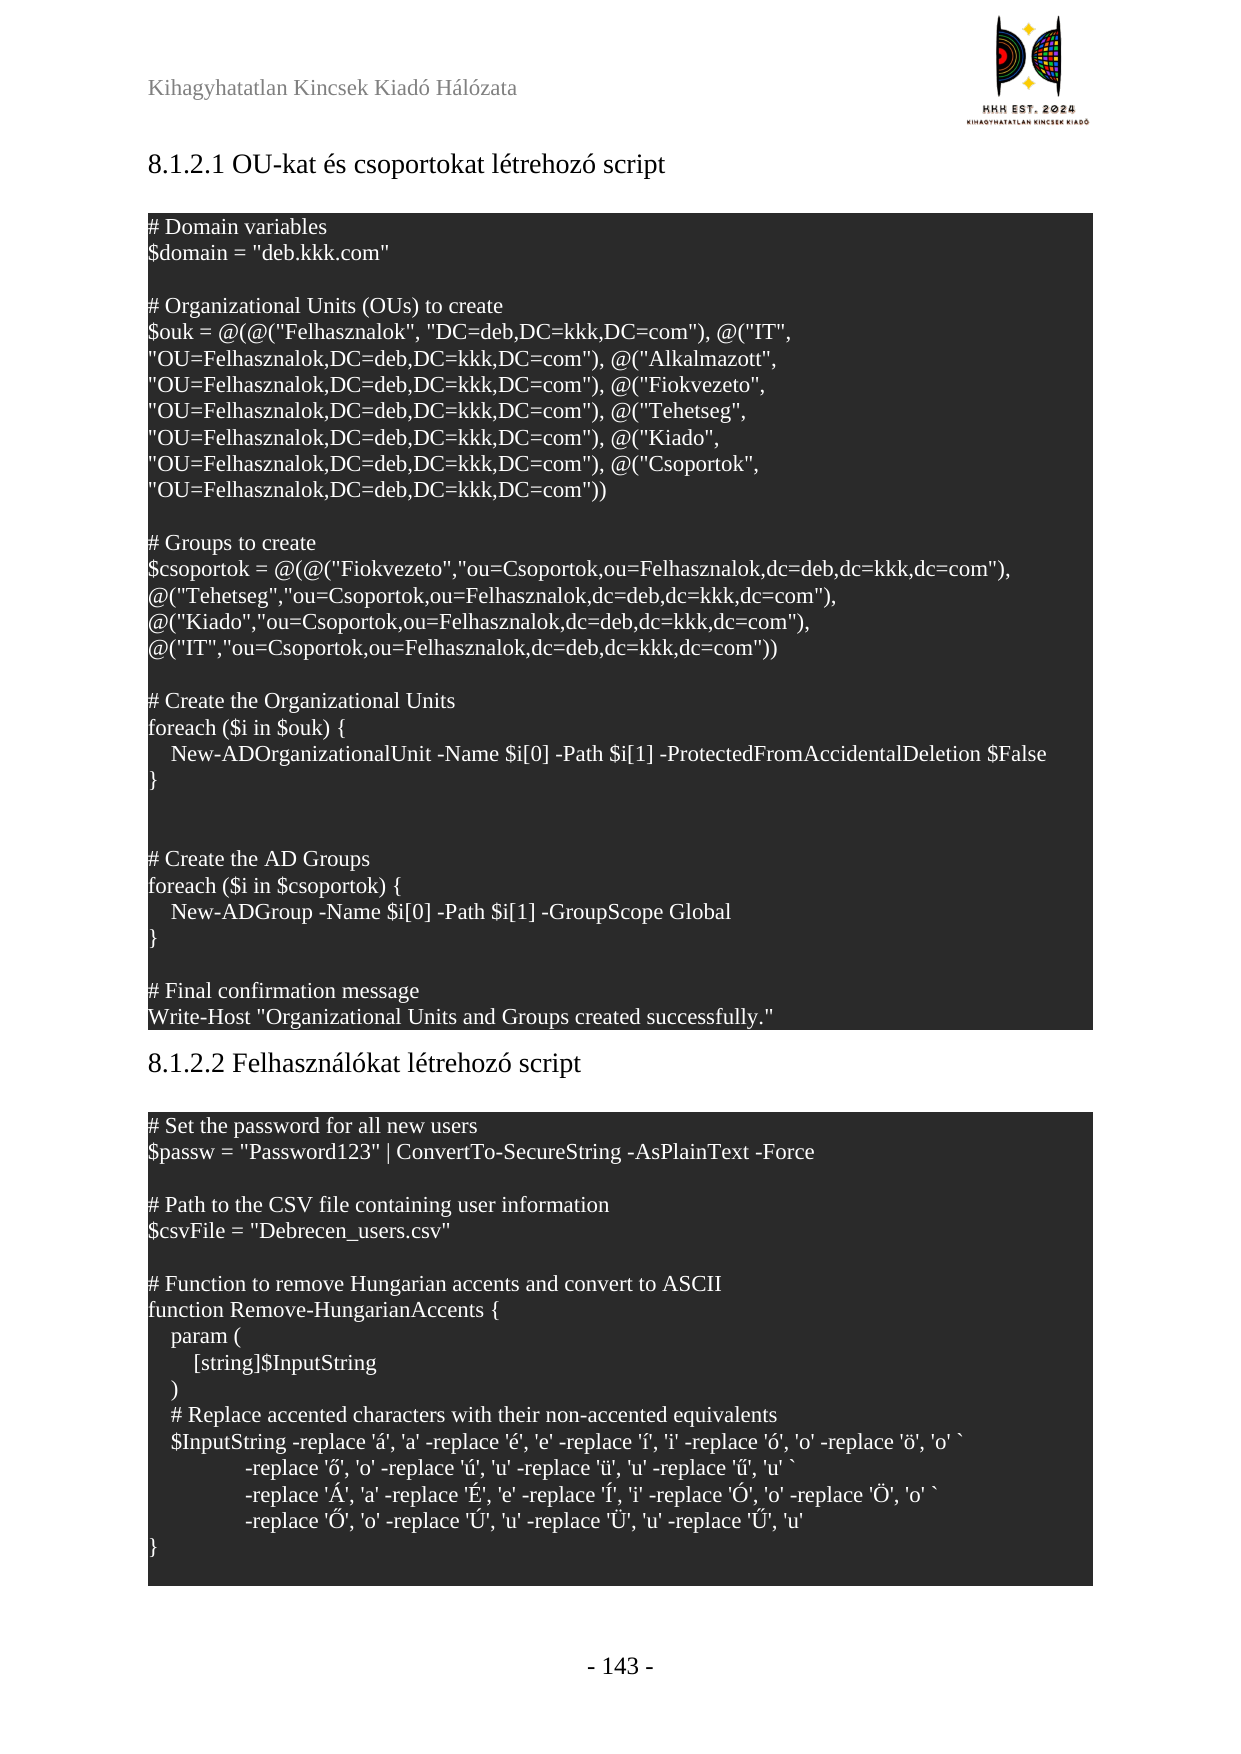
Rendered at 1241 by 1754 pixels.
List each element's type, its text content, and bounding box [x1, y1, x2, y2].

text foreach ($i in $ouk) { [148, 713, 1093, 740]
text $ouk = @(@("Felhasznalok", "DC=deb,DC=kkk,DC=com"), @("IT", "OU=Felhasznalok,DC=deb,DC=kkk,DC=com"), @("Alkalmazott", "OU=Felhasznalok,DC=deb,DC=kkk,DC=com"), @("Fiokvezeto", "OU=Felhasznalok,DC=deb,DC=kkk,DC=com"), @("Tehetseg", "OU=Felhasznalok,DC=deb,DC=kkk,DC=com"), @("Kiado", "OU=Felhasznalok,DC=deb,DC=kkk,DC=com"), @("Csoportok", "OU=Felhasznalok,DC=deb,DC=kkk,DC=com")) [148, 318, 1093, 503]
text -replace 'ő', 'o' -replace 'ú', 'u' -replace 'ü', 'u' -replace 'ű', 'u' ` [148, 1454, 1093, 1481]
text $domain = "deb.kkk.com" [148, 239, 1093, 266]
text -replace 'Á', 'a' -replace 'É', 'e' -replace 'Í', 'i' -replace 'Ó', 'o' -replace 'Ö', 'o' ` [148, 1481, 1093, 1507]
text # Replace accented characters with their non-accented equivalents [148, 1402, 1093, 1428]
text $csvFile = "Debrecen_users.csv" [148, 1217, 1093, 1243]
picture [958, 4, 1094, 130]
text # Organizational Units (OUs) to create [148, 292, 1093, 318]
text New-ADOrganizationalUnit -Name $i[0] -Path $i[1] -ProtectedFromAccidentalDeletion $False [148, 740, 1093, 766]
text # Final confirmation message [148, 977, 1093, 1003]
text 8.1.2.2 Felhasználókat létrehozó script [148, 1046, 1093, 1079]
text } [148, 1533, 1093, 1560]
text foreach ($i in $csoportok) { [148, 872, 1093, 898]
text # Create the Organizational Units [148, 687, 1093, 713]
text New-ADGroup -Name $i[0] -Path $i[1] -GroupScope Global [148, 898, 1093, 924]
text $csoportok = @(@("Fiokvezeto","ou=Csoportok,ou=Felhasznalok,dc=deb,dc=kkk,dc=com"), @("Tehetseg","ou=Csoportok,ou=Felhasznalok,dc=deb,dc=kkk,dc=com"), @("Kiado","ou=Csoportok,ou=Felhasznalok,dc=deb,dc=kkk,dc=com"), @("IT","ou=Csoportok,ou=Felhasznalok,dc=deb,dc=kkk,dc=com")) [148, 555, 1093, 661]
text param ( [148, 1322, 1093, 1349]
text # Function to remove Hungarian accents and convert to ASCII [148, 1270, 1093, 1296]
text } [148, 924, 1093, 951]
text # Create the AD Groups [148, 845, 1093, 872]
text 8.1.2.1 OU-kat és csoportokat létrehozó script [148, 148, 1093, 180]
text Write-Host "Organizational Units and Groups created successfully." [148, 1003, 1093, 1030]
text } [148, 766, 1093, 793]
text # Set the password for all new users [148, 1112, 1093, 1138]
text $passw = "Password123" | ConvertTo-SecureString -AsPlainText -Force [148, 1138, 1093, 1164]
text [string]$InputString [148, 1349, 1093, 1375]
text $InputString -replace 'á', 'a' -replace 'é', 'e' -replace 'í', 'i' -replace 'ó', 'o' -replace 'ö', 'o' ` [148, 1428, 1093, 1454]
text # Path to the CSV file containing user information [148, 1191, 1093, 1217]
text -replace 'Ő', 'o' -replace 'Ú', 'u' -replace 'Ü', 'u' -replace 'Ű', 'u' [148, 1507, 1093, 1533]
text ) [148, 1375, 1093, 1402]
text # Domain variables [148, 213, 1093, 239]
text # Groups to create [148, 529, 1093, 555]
text function Remove-HungarianAccents { [148, 1296, 1093, 1322]
